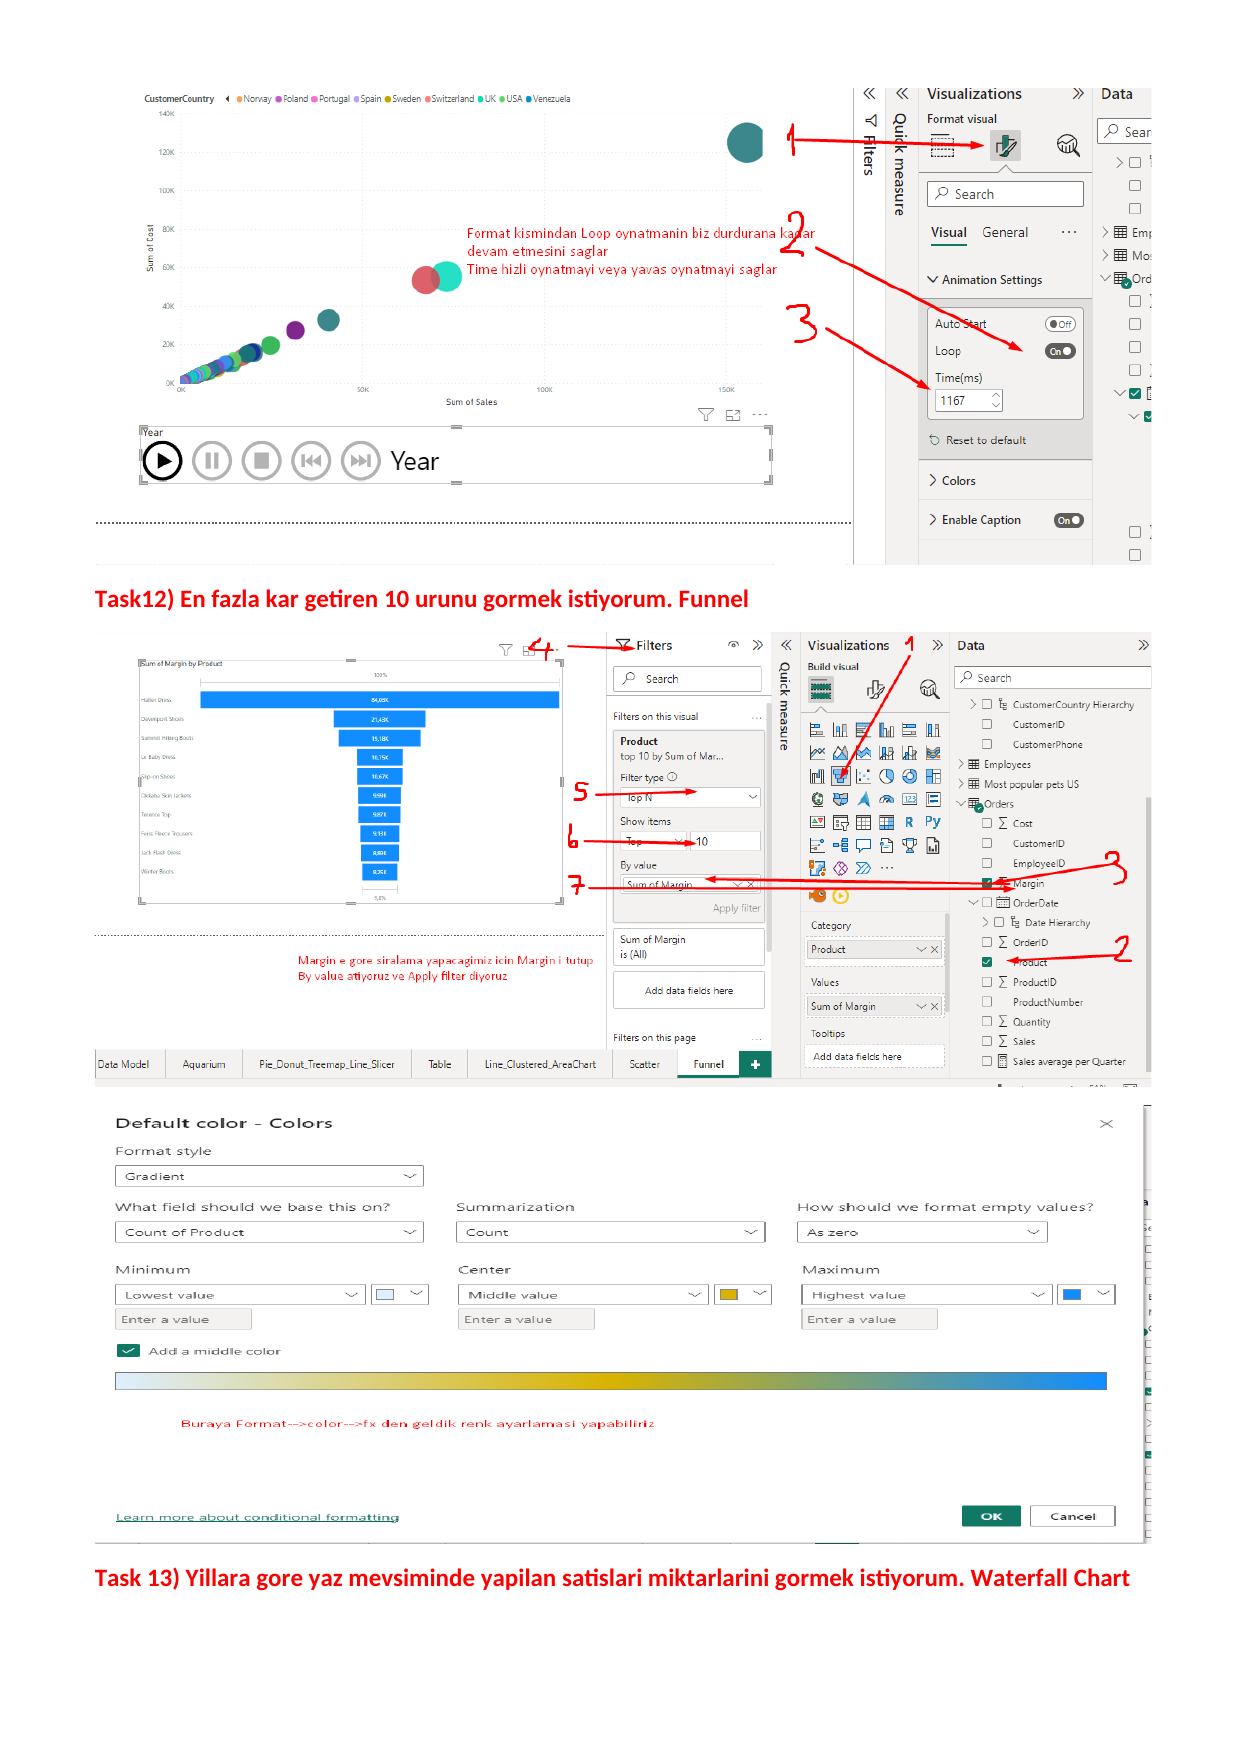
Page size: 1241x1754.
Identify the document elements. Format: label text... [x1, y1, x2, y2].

text Task12) En fazla kar getiren 10 urunu gormek istiyorum. Funnel [94, 583, 1152, 614]
picture [94, 88, 1152, 565]
picture [94, 632, 1152, 1087]
picture [94, 1105, 1152, 1544]
text Task 13) Yillara gore yaz mevsiminde yapilan satislari miktarlarini gormek istiyorum. Waterfall Chart [94, 1562, 1152, 1593]
